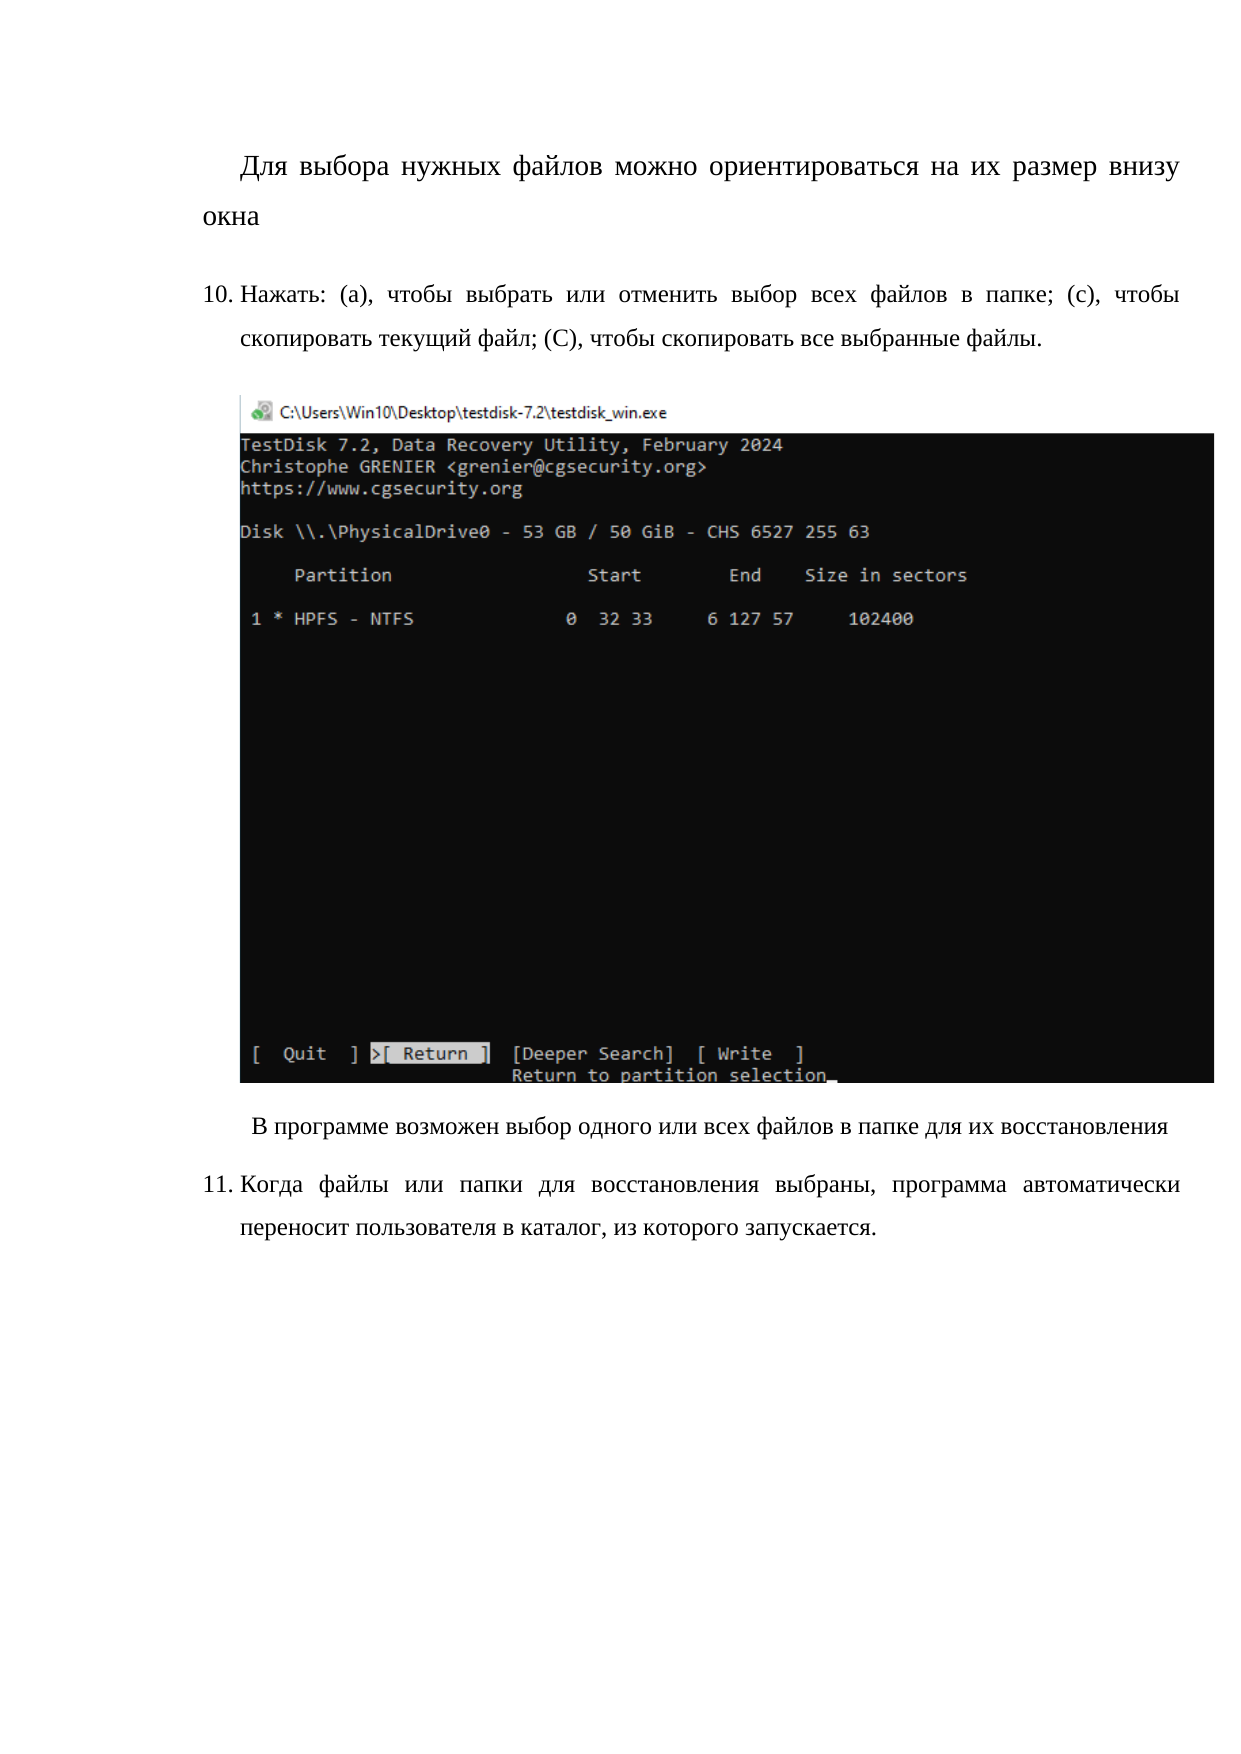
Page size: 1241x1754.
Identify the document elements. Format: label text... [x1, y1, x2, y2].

text В программе возможен выбор одного или всех файлов в папке для их восстановления [202, 1111, 1181, 1140]
picture [239, 395, 1215, 1083]
text Для выбора нужных файлов можно ориентироваться на их размер внизу окна [202, 148, 1181, 232]
list Нажать: (a), чтобы выбрать или отменить выбор всех файлов в папке; (c), чтобы скопировать текущий файл; (C), чтобы скопировать все выбранные файлы. [202, 279, 1181, 351]
list Когда файлы или папки для восстановления выбраны, программа автоматически переносит пользователя в каталог, из которого запускается. [202, 1169, 1181, 1241]
